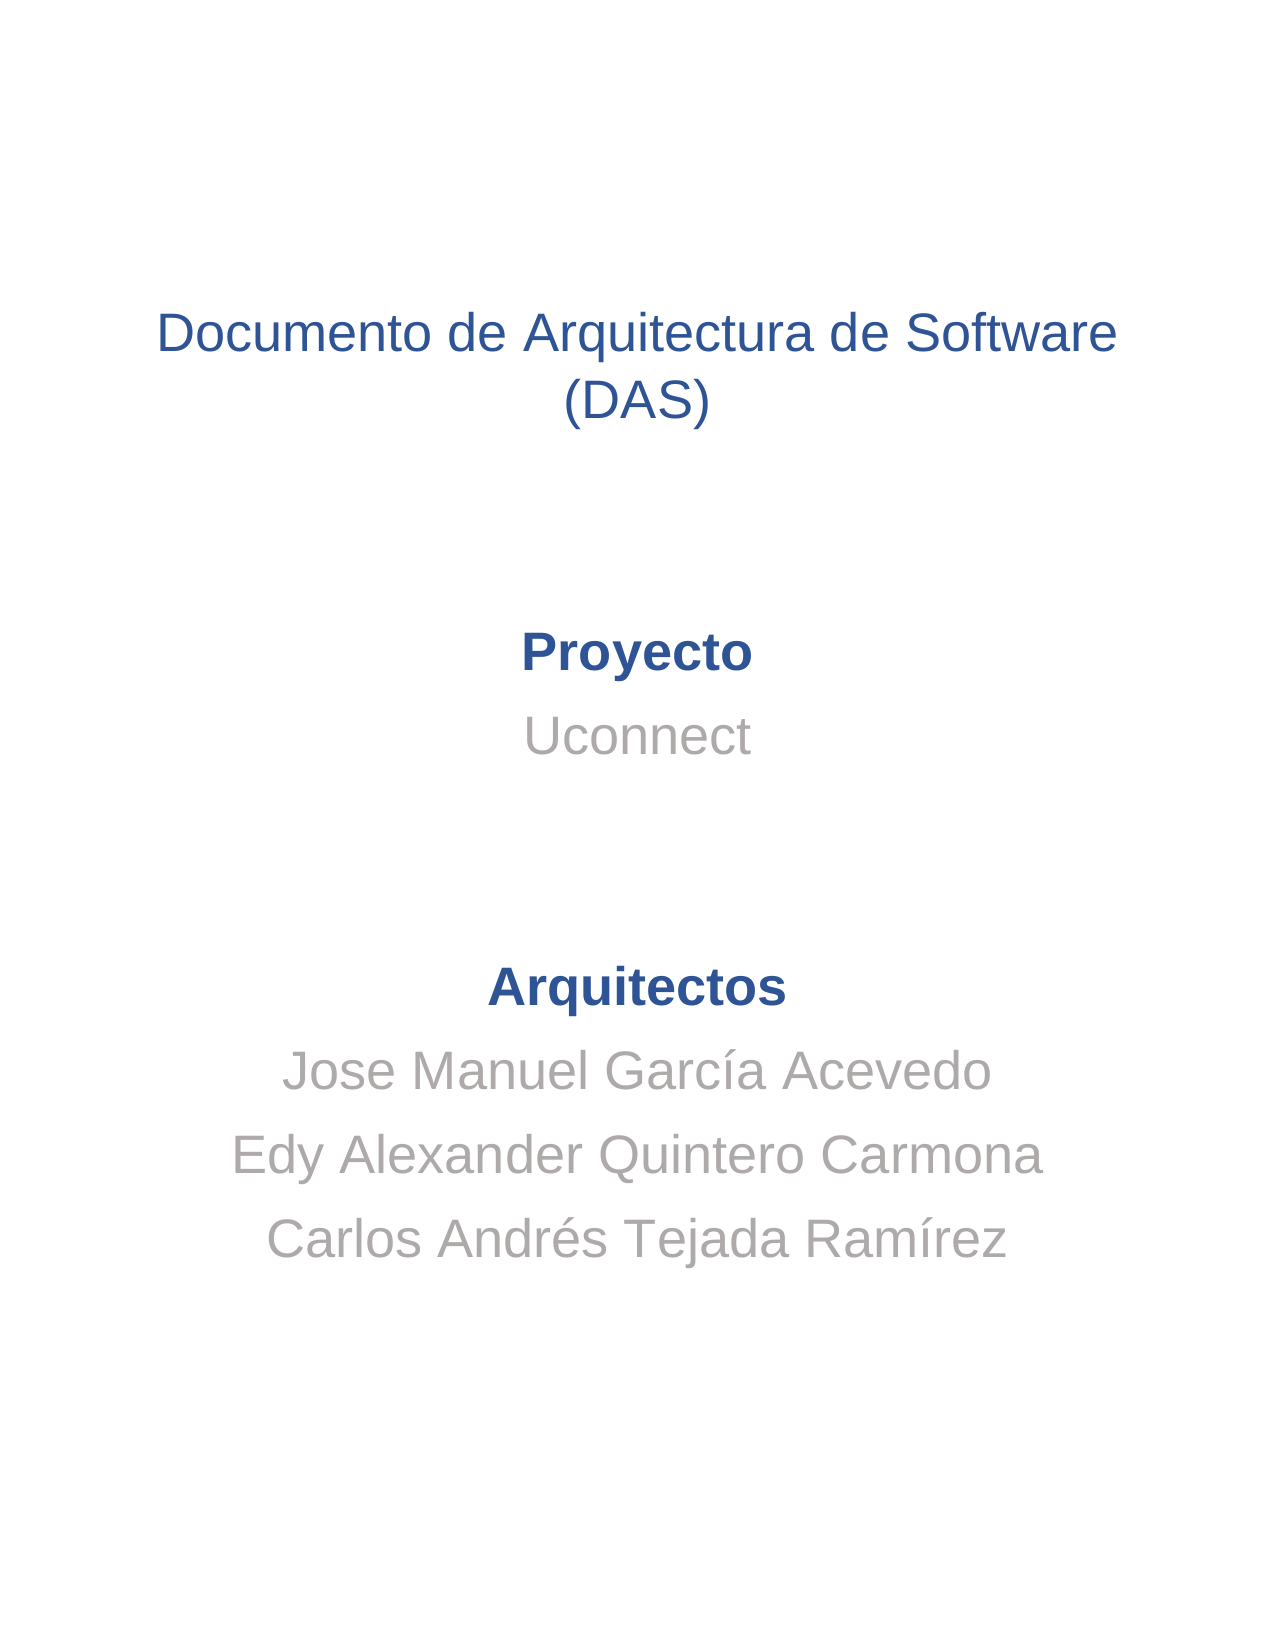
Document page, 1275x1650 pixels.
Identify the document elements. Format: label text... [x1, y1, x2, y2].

text Uconnect [89, 703, 1186, 766]
text Documento de Arquitectura de Software (DAS) [89, 301, 1186, 430]
text Proyecto [89, 619, 1186, 682]
text Jose Manuel García Acevedo [89, 1039, 1186, 1101]
text Edy Alexander Quintero Carmona [89, 1123, 1186, 1185]
text Carlos Andrés Tejada Ramírez [89, 1206, 1186, 1269]
text Arquitectos [89, 955, 1186, 1017]
